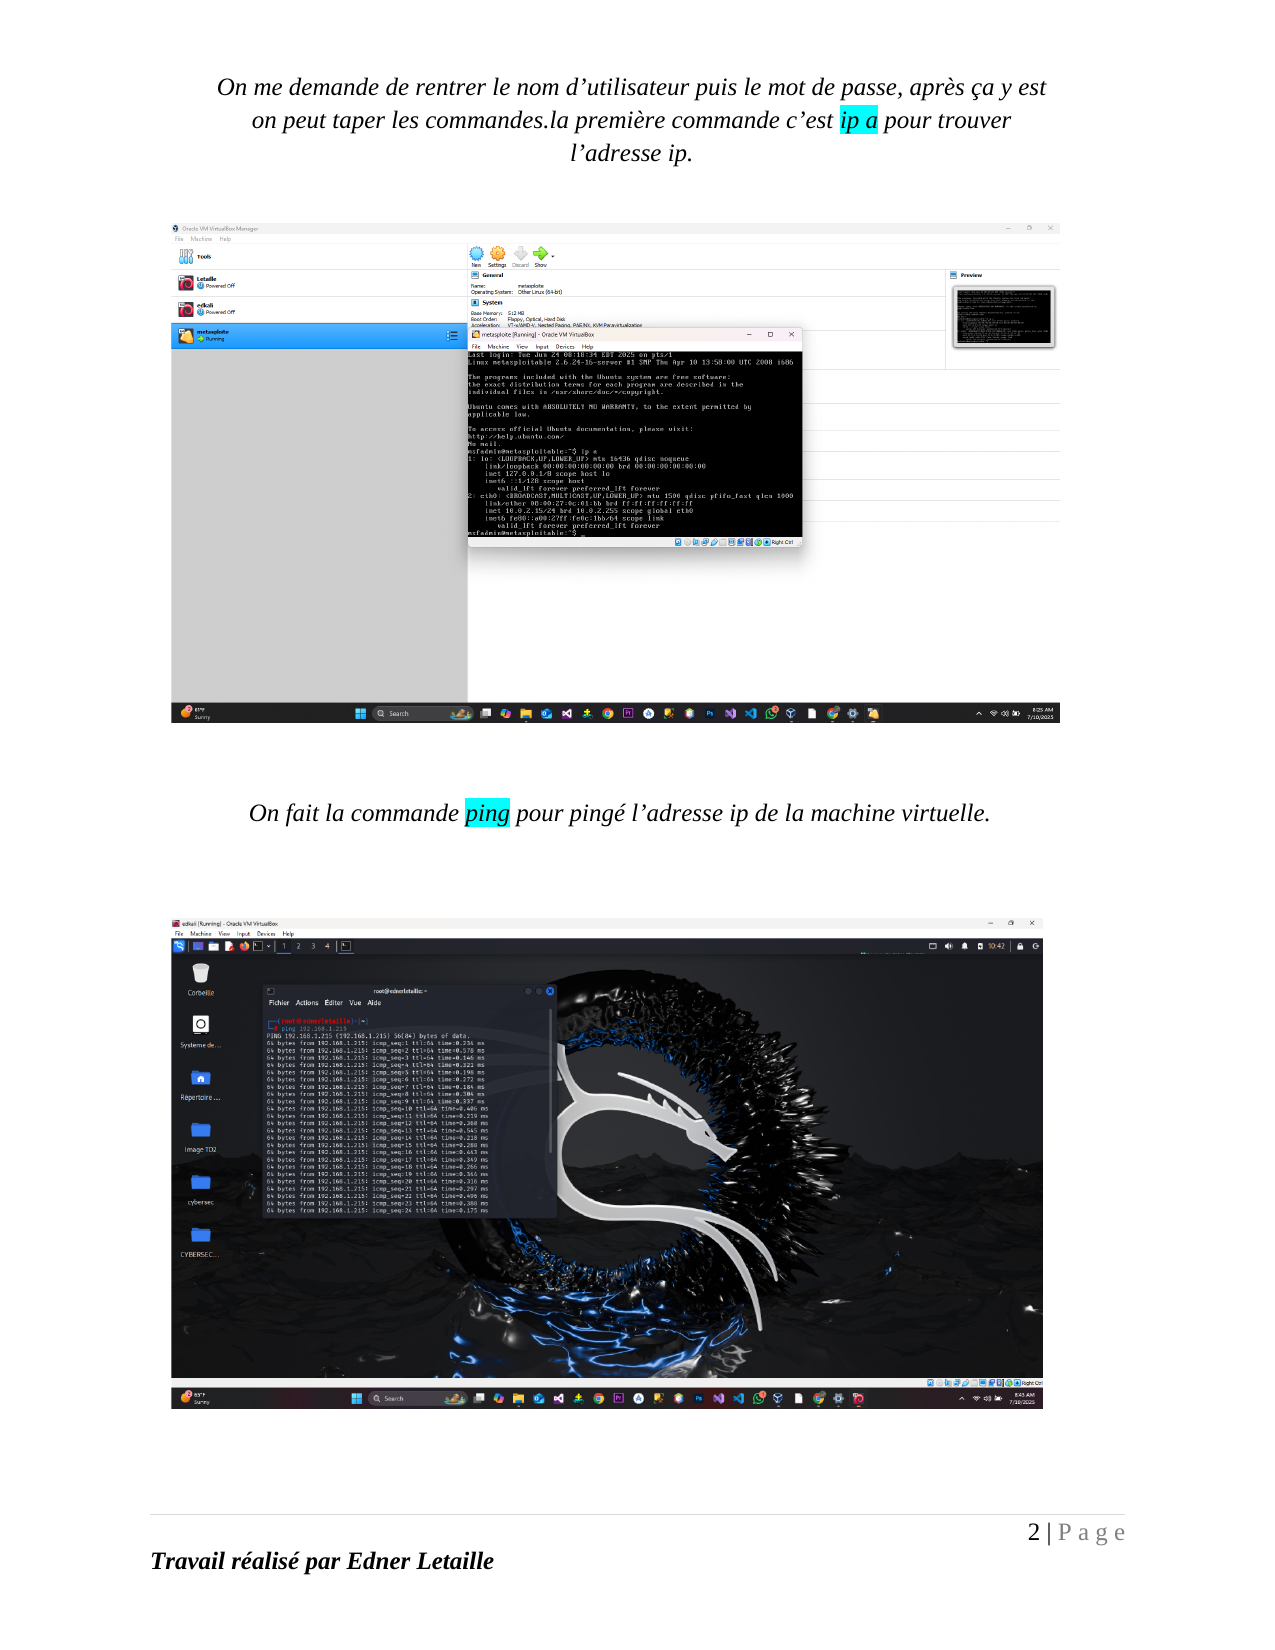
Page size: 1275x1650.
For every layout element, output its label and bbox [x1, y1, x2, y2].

picture [171, 223, 1060, 723]
picture [171, 918, 1043, 1409]
